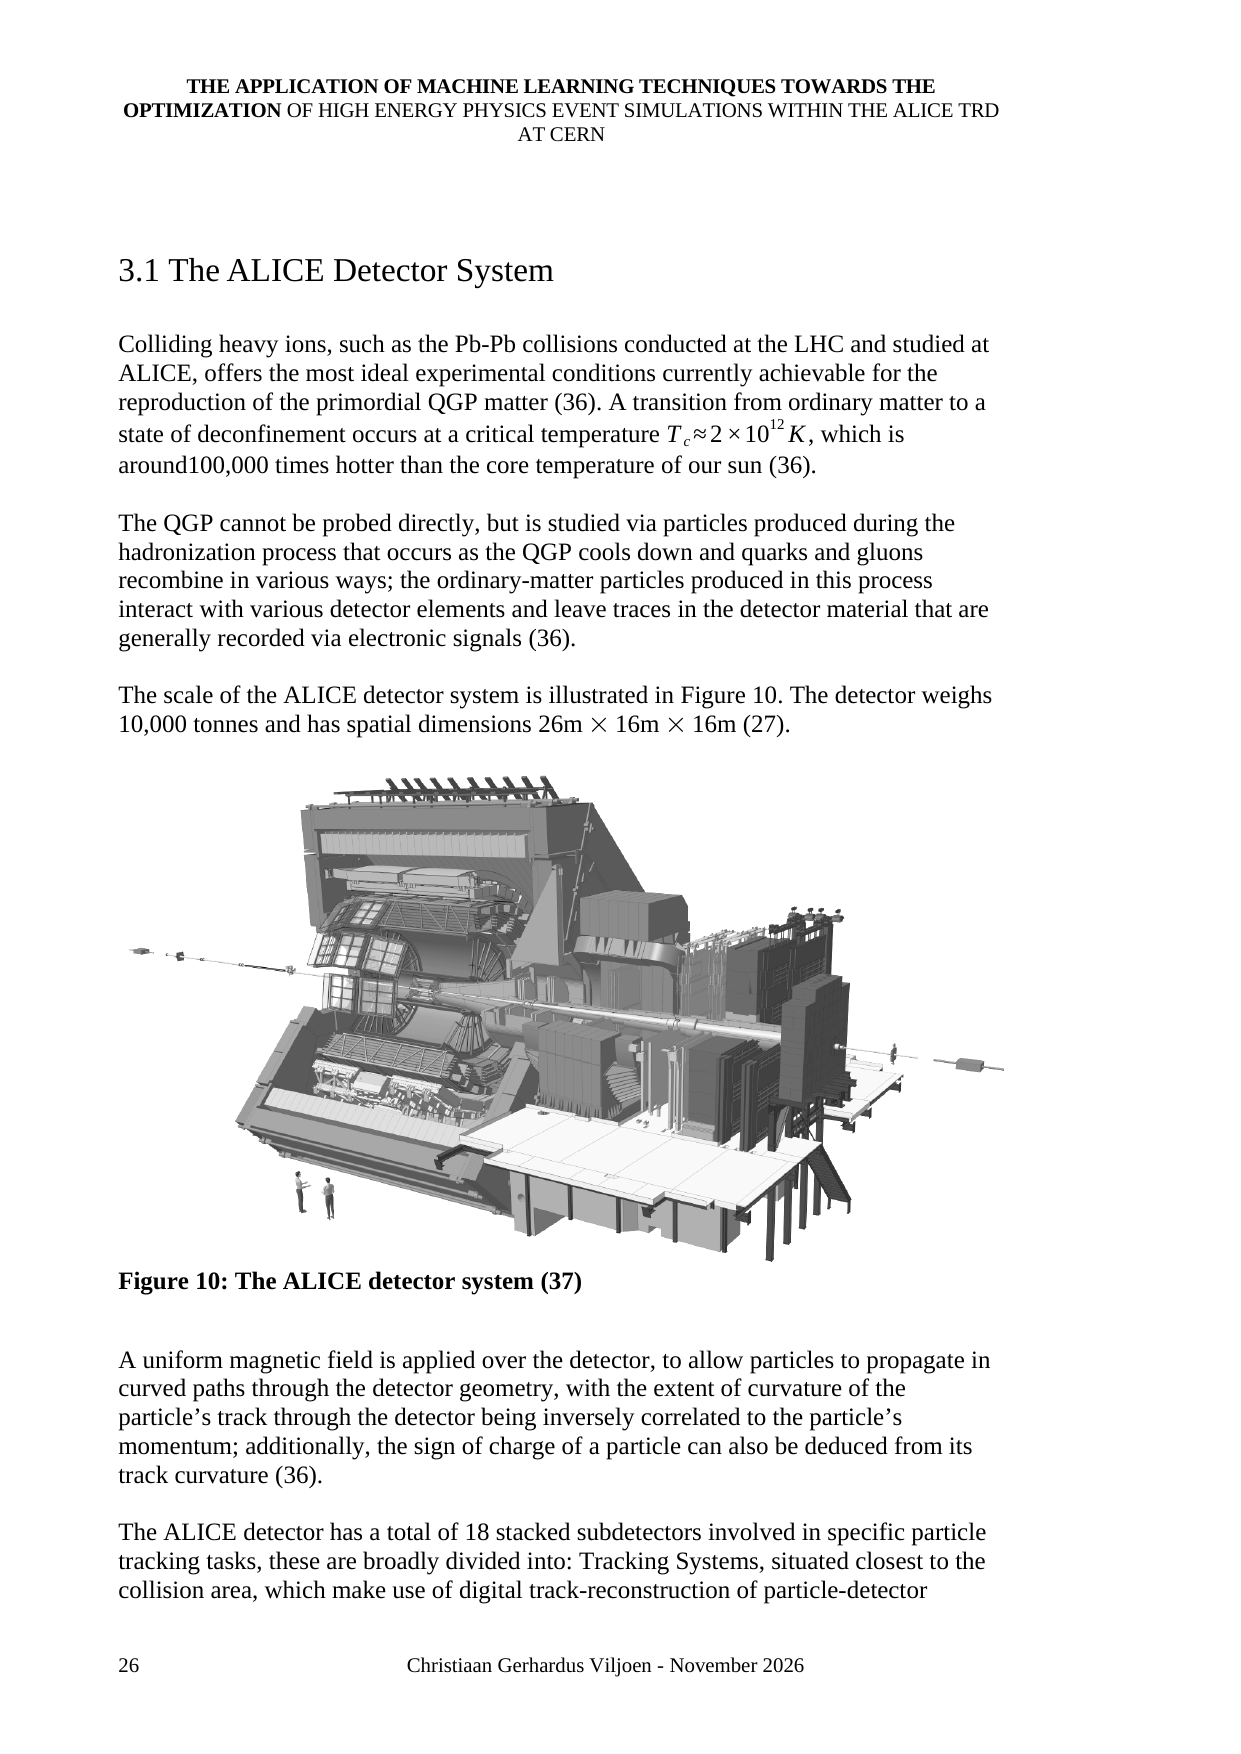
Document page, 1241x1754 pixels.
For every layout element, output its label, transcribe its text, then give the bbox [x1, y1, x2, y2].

picture [118, 766, 1004, 1267]
text The QGP cannot be probed directly, but is studied via particles produced during the hadronization process that occurs as the QGP cools down and quarks and gluons recombine in various ways; the ordinary-matter particles produced in this process interact with various detector elements and leave traces in the detector material that are generally recorded via electronic signals . [118, 508, 1004, 652]
subtitle The ALICE Detector System [118, 250, 1004, 288]
text A uniform magnetic field is applied over the detector, to allow particles to propagate in curved paths through the detector geometry, with the extent of curvature of the particle’s track through the detector being inversely correlated to the particle’s momentum; additionally, the sign of charge of a particle can also be deduced from its track curvature . [118, 1345, 1004, 1488]
text Figure 10: The ALICE detector system [118, 1267, 1004, 1295]
text The scale of the ALICE detector system is illustrated in Figure 10. The detector weighs 10,000 tonnes and has spatial dimensions 26m 16m 16m . [118, 681, 1004, 738]
text Colliding heavy ions, such as the Pb-Pb collisions conducted at the LHC and studied at ALICE, offers the most ideal experimental conditions currently achievable for the reproduction of the primordial QGP matter . A transition from ordinary matter to a state of deconfinement occurs at a critical temperature , which is around100,000 times hotter than the core temperature of our sun . [118, 329, 1004, 479]
